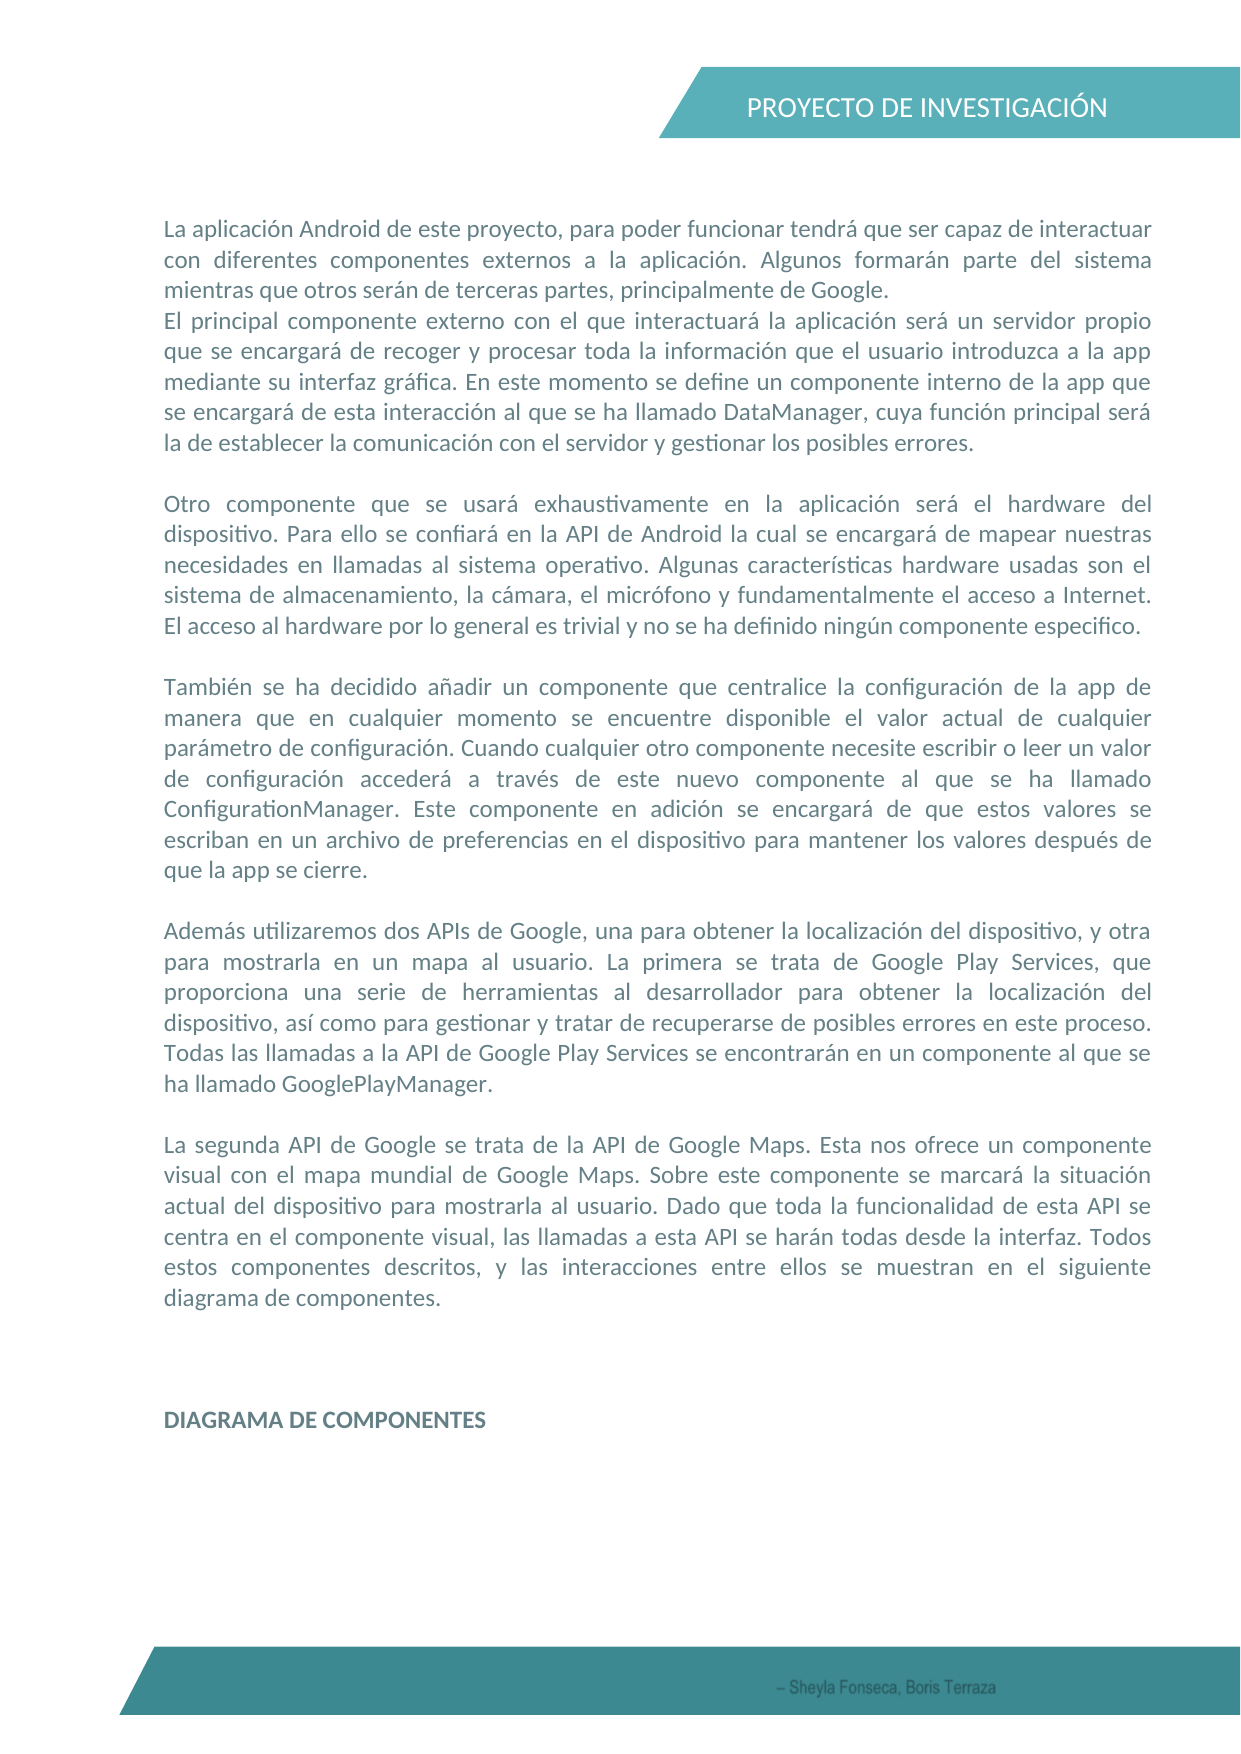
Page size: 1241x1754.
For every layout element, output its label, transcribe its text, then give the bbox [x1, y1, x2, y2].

text Otro componente que se usará exhaustivamente en la aplicación será el hardware del dispositivo. Para ello se confiará en la API de Android la cual se encargará de mapear nuestras necesidades en llamadas al sistema operativo. Algunas características hardware usadas son el sistema de almacenamiento, la cámara, el micrófono y fundamentalmente el acceso a Internet. El acceso al hardware por lo general es trivial y no se ha definido ningún componente especifico. [164, 488, 1153, 641]
text DIAGRAMA DE COMPONENTES [164, 1404, 1153, 1434]
picture [762, 1669, 1108, 1710]
text La segunda API de Google se trata de la API de Google Maps. Esta nos ofrece un componente visual con el mapa mundial de Google Maps. Sobre este componente se marcará la situación actual del dispositivo para mostrarla al usuario. Dado que toda la funcionalidad de esta API se centra en el componente visual, las llamadas a esta API se harán todas desde la interfaz. Todos estos componentes descritos, y las interacciones entre ellos se muestran en el siguiente diagrama de componentes. [164, 1129, 1153, 1312]
text El principal componente externo con el que interactuará la aplicación será un servidor propio que se encargará de recoger y procesar toda la información que el usuario introduzca a la app mediante su interfaz gráfica. En este momento se define un componente interno de la app que se encargará de esta interacción al que se ha llamado DataManager, cuya función principal será la de establecer la comunicación con el servidor y gestionar los posibles errores. [164, 305, 1153, 458]
text Además utilizaremos dos APIs de Google, una para obtener la localización del dispositivo, y otra para mostrarla en un mapa al usuario. La primera se trata de Google Play Services, que proporciona una serie de herramientas al desarrollador para obtener la localización del dispositivo, así como para gestionar y tratar de recuperarse de posibles errores en este proceso. Todas las llamadas a la API de Google Play Services se encontrarán en un componente al que se ha llamado GooglePlayManager. [164, 915, 1153, 1098]
text También se ha decidido añadir un componente que centralice la configuración de la app de manera que en cualquier momento se encuentre disponible el valor actual de cualquier parámetro de configuración. Cuando cualquier otro componente necesite escribir o leer un valor de configuración accederá a través de este nuevo componente al que se ha llamado ConfigurationManager. Este componente en adición se encargará de que estos valores se escriban en un archivo de preferencias en el dispositivo para mantener los valores después de que la app se cierre. [164, 671, 1153, 885]
text La aplicación Android de este proyecto, para poder funcionar tendrá que ser capaz de interactuar con diferentes componentes externos a la aplicación. Algunos formarán parte del sistema mientras que otros serán de terceras partes, principalmente de Google. [164, 213, 1153, 305]
